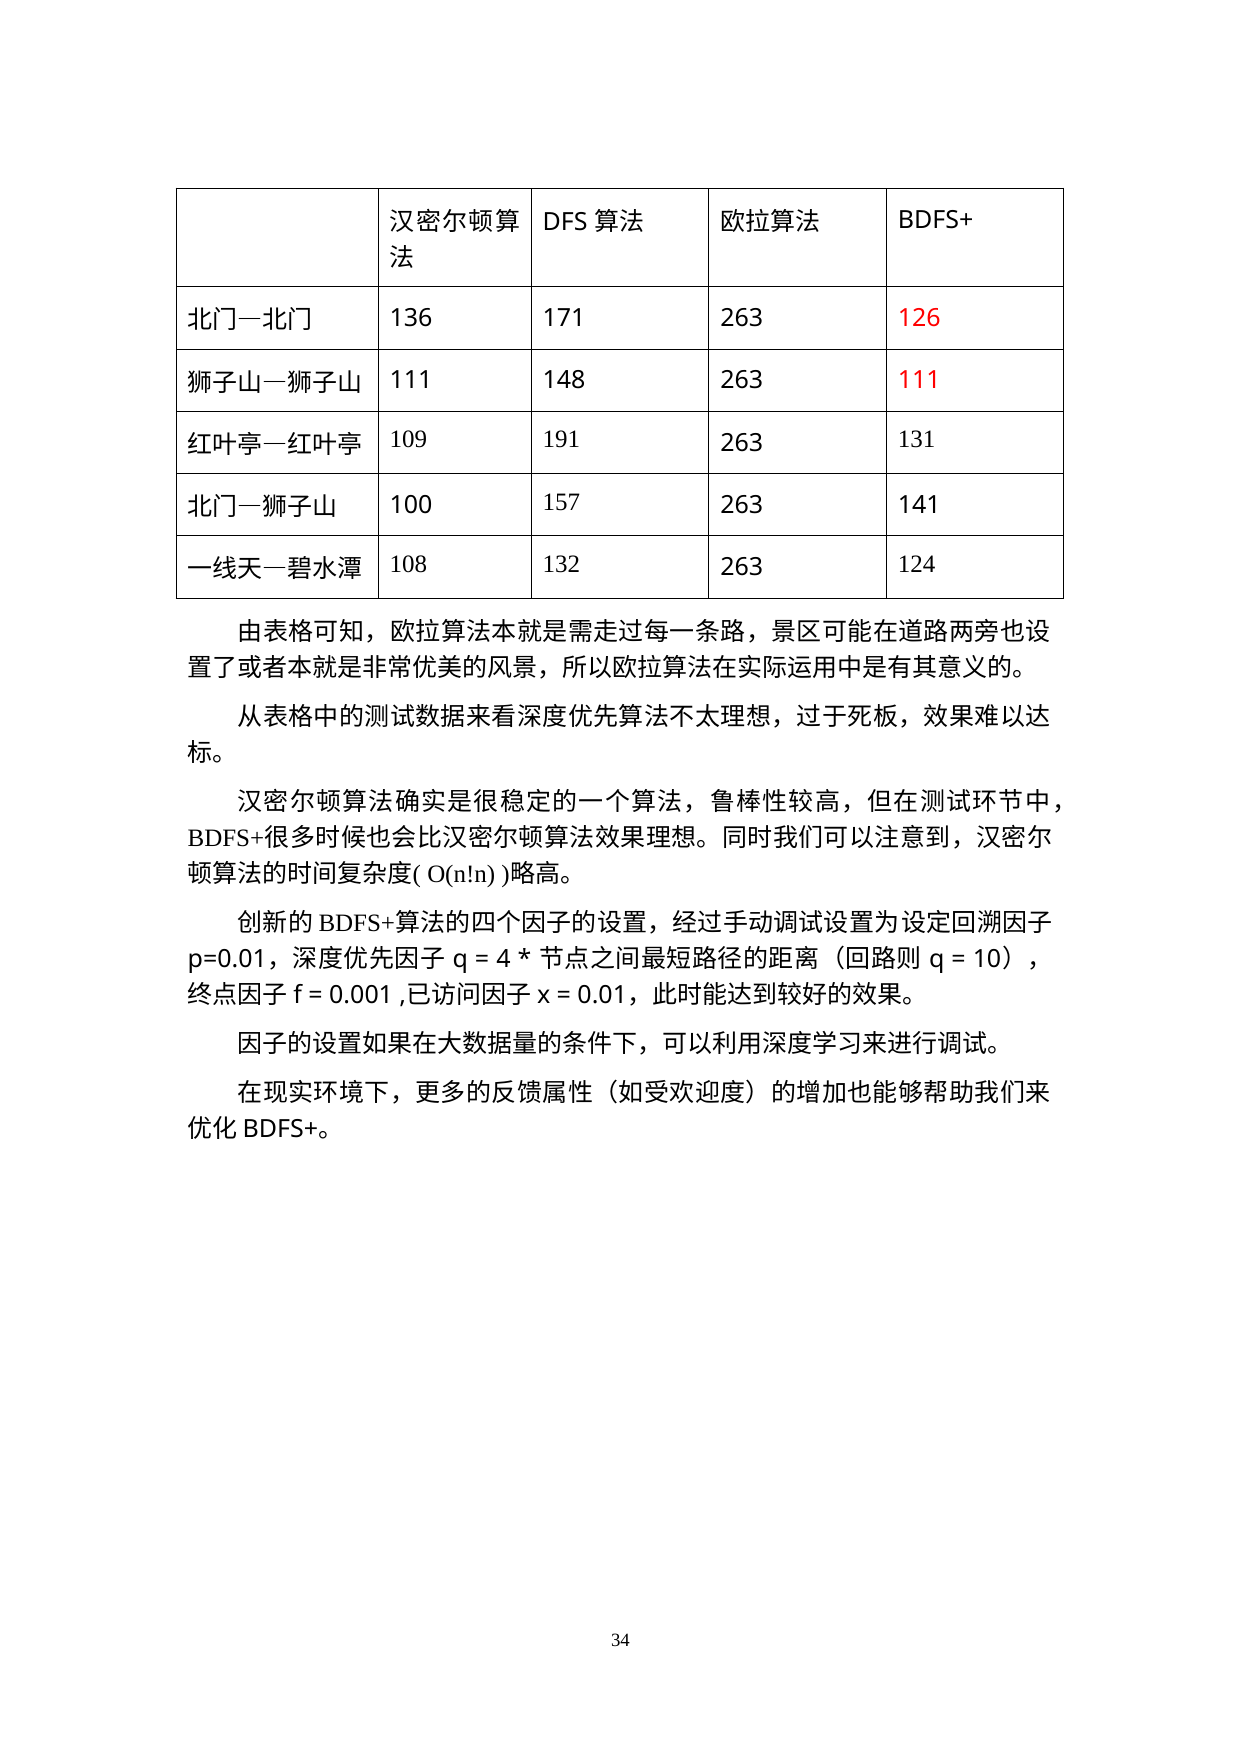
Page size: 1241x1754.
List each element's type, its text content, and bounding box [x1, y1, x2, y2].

table_header BDFS+ [887, 189, 1063, 286]
table_cell 263 [709, 474, 886, 535]
table_cell 171 [532, 287, 708, 348]
table_cell 108 [379, 536, 531, 598]
table_header DFS 算法 [532, 189, 708, 286]
table_cell 北门—北门 [177, 287, 378, 348]
text 创新的BDFS+算法的四个因子的设置，经过手动调试设置为设定回溯因子 p=0.01，深度优先因子 q = 4 * 节点之间最短路径的距离（回路则 q = 10），终点因子 f = 0.001 ,已访问因子 x = 0.01，此时能达到较好的效果。 [187, 902, 1053, 1011]
table_cell 111 [379, 350, 531, 411]
table_header [177, 189, 378, 286]
table_cell 狮子山—狮子山 [177, 350, 378, 411]
table_cell 126 [887, 287, 1063, 348]
text 因子的设置如果在大数据量的条件下，可以利用深度学习来进行调试。 [187, 1024, 1053, 1060]
table_header 欧拉算法 [709, 189, 886, 286]
table_cell 红叶亭—红叶亭 [177, 412, 378, 473]
table_cell 132 [532, 536, 708, 598]
table_cell 263 [709, 350, 886, 411]
table_cell 111 [887, 350, 1063, 411]
table_cell 148 [532, 350, 708, 411]
table_cell 124 [887, 536, 1063, 598]
table_cell 100 [379, 474, 531, 535]
table_cell 131 [887, 412, 1063, 473]
text 汉密尔顿算法确实是很稳定的一个算法，鲁棒性较高，但在测试环节中，BDFS+很多时候也会比汉密尔顿算法效果理想。同时我们可以注意到，汉密尔顿算法的时间复杂度( O(n!n) )略高。 [187, 781, 1053, 890]
table_cell 141 [887, 474, 1063, 535]
table_cell 263 [709, 412, 886, 473]
table_cell 263 [709, 287, 886, 348]
table_header 汉密尔顿算法 [379, 189, 531, 286]
text 由表格可知，欧拉算法本就是需走过每一条路，景区可能在道路两旁也设置了或者本就是非常优美的风景，所以欧拉算法在实际运用中是有其意义的。 [187, 611, 1053, 684]
text 从表格中的测试数据来看深度优先算法不太理想，过于死板，效果难以达标。 [187, 696, 1053, 769]
table_cell 263 [709, 536, 886, 598]
table_cell 136 [379, 287, 531, 348]
text 在现实环境下，更多的反馈属性（如受欢迎度）的增加也能够帮助我们来优化BDFS+。 [187, 1072, 1053, 1145]
table_cell 109 [379, 412, 531, 473]
table_cell 191 [532, 412, 708, 473]
table_cell 一线天—碧水潭 [177, 536, 378, 598]
table_cell 北门—狮子山 [177, 474, 378, 535]
table_cell 157 [532, 474, 708, 535]
